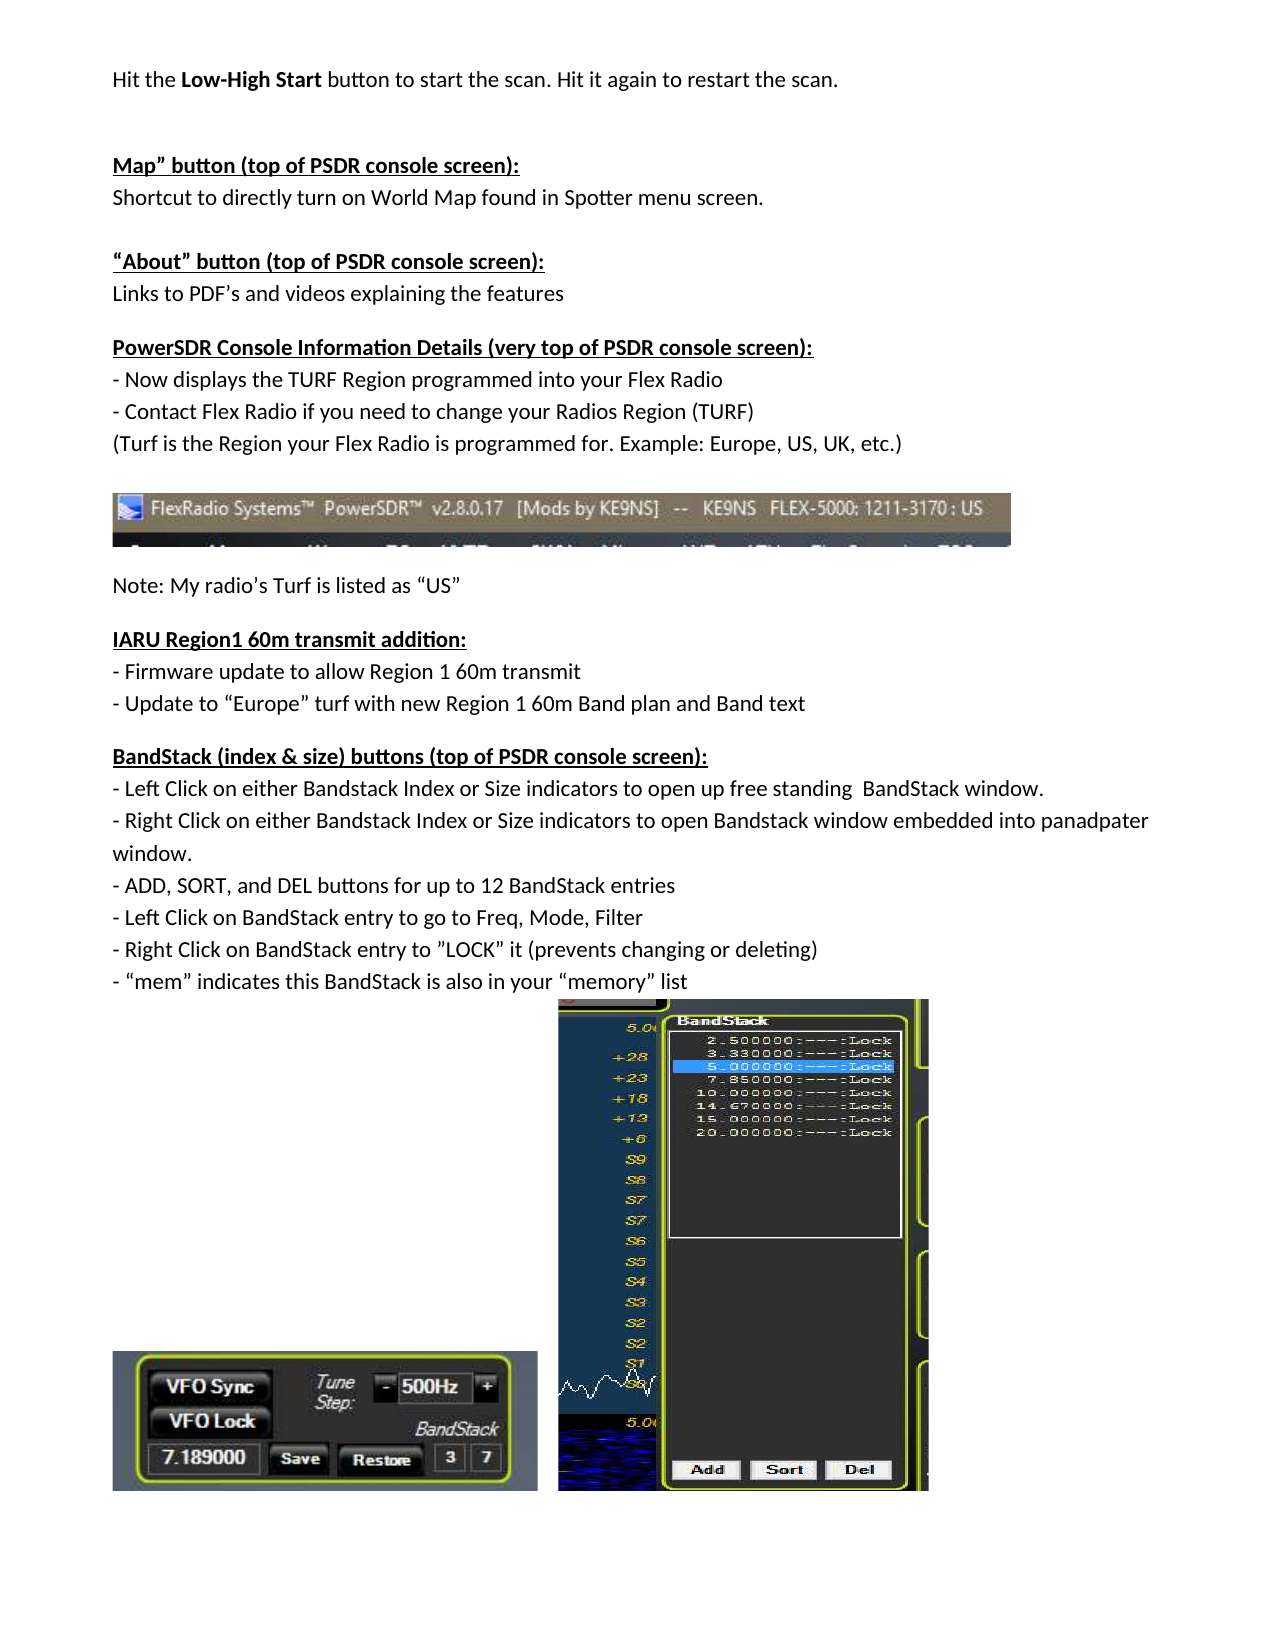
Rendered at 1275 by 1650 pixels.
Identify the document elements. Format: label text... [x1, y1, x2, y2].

text IARU Region1 60m transmit addition: - Firmware update to allow Region 1 60m transmit - Update to “Europe” turf with new Region 1 60m Band plan and Band text [112, 625, 1162, 717]
picture [112, 493, 1011, 547]
picture [558, 999, 929, 1491]
picture [112, 1351, 538, 1491]
text Note: My radio’s Turf is listed as “US” [112, 572, 1162, 600]
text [112, 66, 1162, 126]
text PowerSDR Console Information Details (very top of PSDR console screen): - Now displays the TURF Region programmed into your Flex Radio - Contact Flex Radio if you need to change your Radios Region (TURF) (Turf is the Region your Flex Radio is programmed for. Example: Europe, US, UK, etc.) [112, 333, 1162, 547]
text Map” button (top of PSDR console screen): Shortcut to directly turn on World Map found in Spotter menu screen. “About” button (top of PSDR console screen): Links to PDF’s and videos explaining the features [112, 151, 1162, 308]
